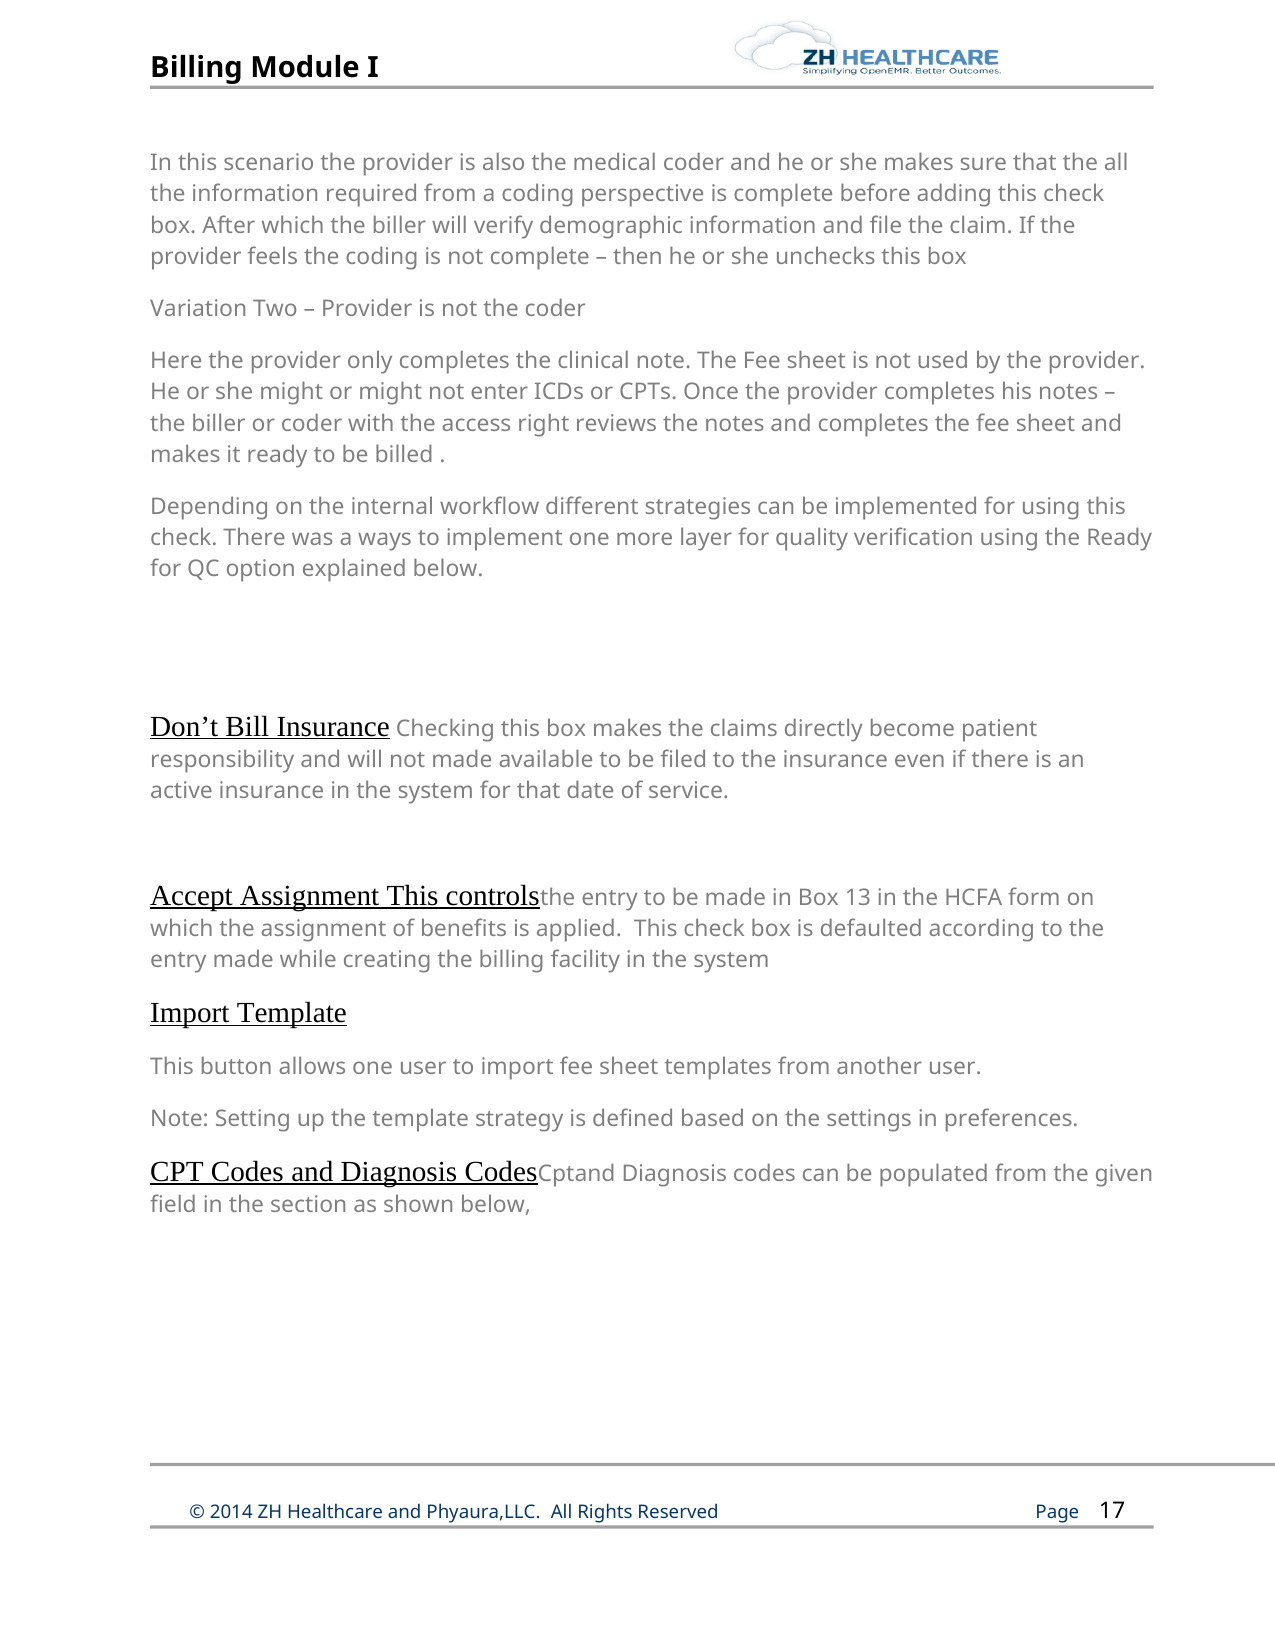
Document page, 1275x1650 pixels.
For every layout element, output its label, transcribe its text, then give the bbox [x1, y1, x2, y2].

text Depending on the internal workflow different strategies can be implemented for using this check. There was a ways to implement one more layer for quality verification using the Ready for QC option explained below. [150, 490, 1153, 584]
text Note: Setting up the template strategy is defined based on the settings in preferences. [150, 1102, 1153, 1133]
text Here the provider only completes the clinical note. The Fee sheet is not used by the provider. He or she might or might not enter ICDs or CPTs. Once the provider completes his notes – the biller or coder with the access right reviews the notes and completes the fee sheet and makes it ready to be billed . [150, 344, 1153, 469]
text Import Template [150, 996, 1153, 1029]
picture [727, 18, 1005, 78]
text This button allows one user to import fee sheet templates from another user. [150, 1050, 1153, 1081]
text Variation Two – Provider is not the coder [150, 292, 1153, 323]
text Don’t Bill Insurance Checking this box makes the claims directly become patient responsibility and will not made available to be filed to the insurance even if there is an active insurance in the system for that date of service. [150, 709, 1153, 805]
text In this scenario the provider is also the medical coder and he or she makes sure that the all the information required from a coding perspective is complete before adding this check box. After which the biller will verify demographic information and file the claim. If the provider feels the coding is not complete – then he or she unchecks this box [150, 146, 1153, 271]
text CPT Codes and Diagnosis CodesCptand Diagnosis codes can be populated from the given field in the section as shown below, [150, 1154, 1153, 1219]
text Accept Assignment This controlsthe entry to be made in Box 13 in the HCFA form on which the assignment of benefits is applied. This check box is defaulted according to the entry made while creating the billing facility in the system [150, 878, 1153, 975]
